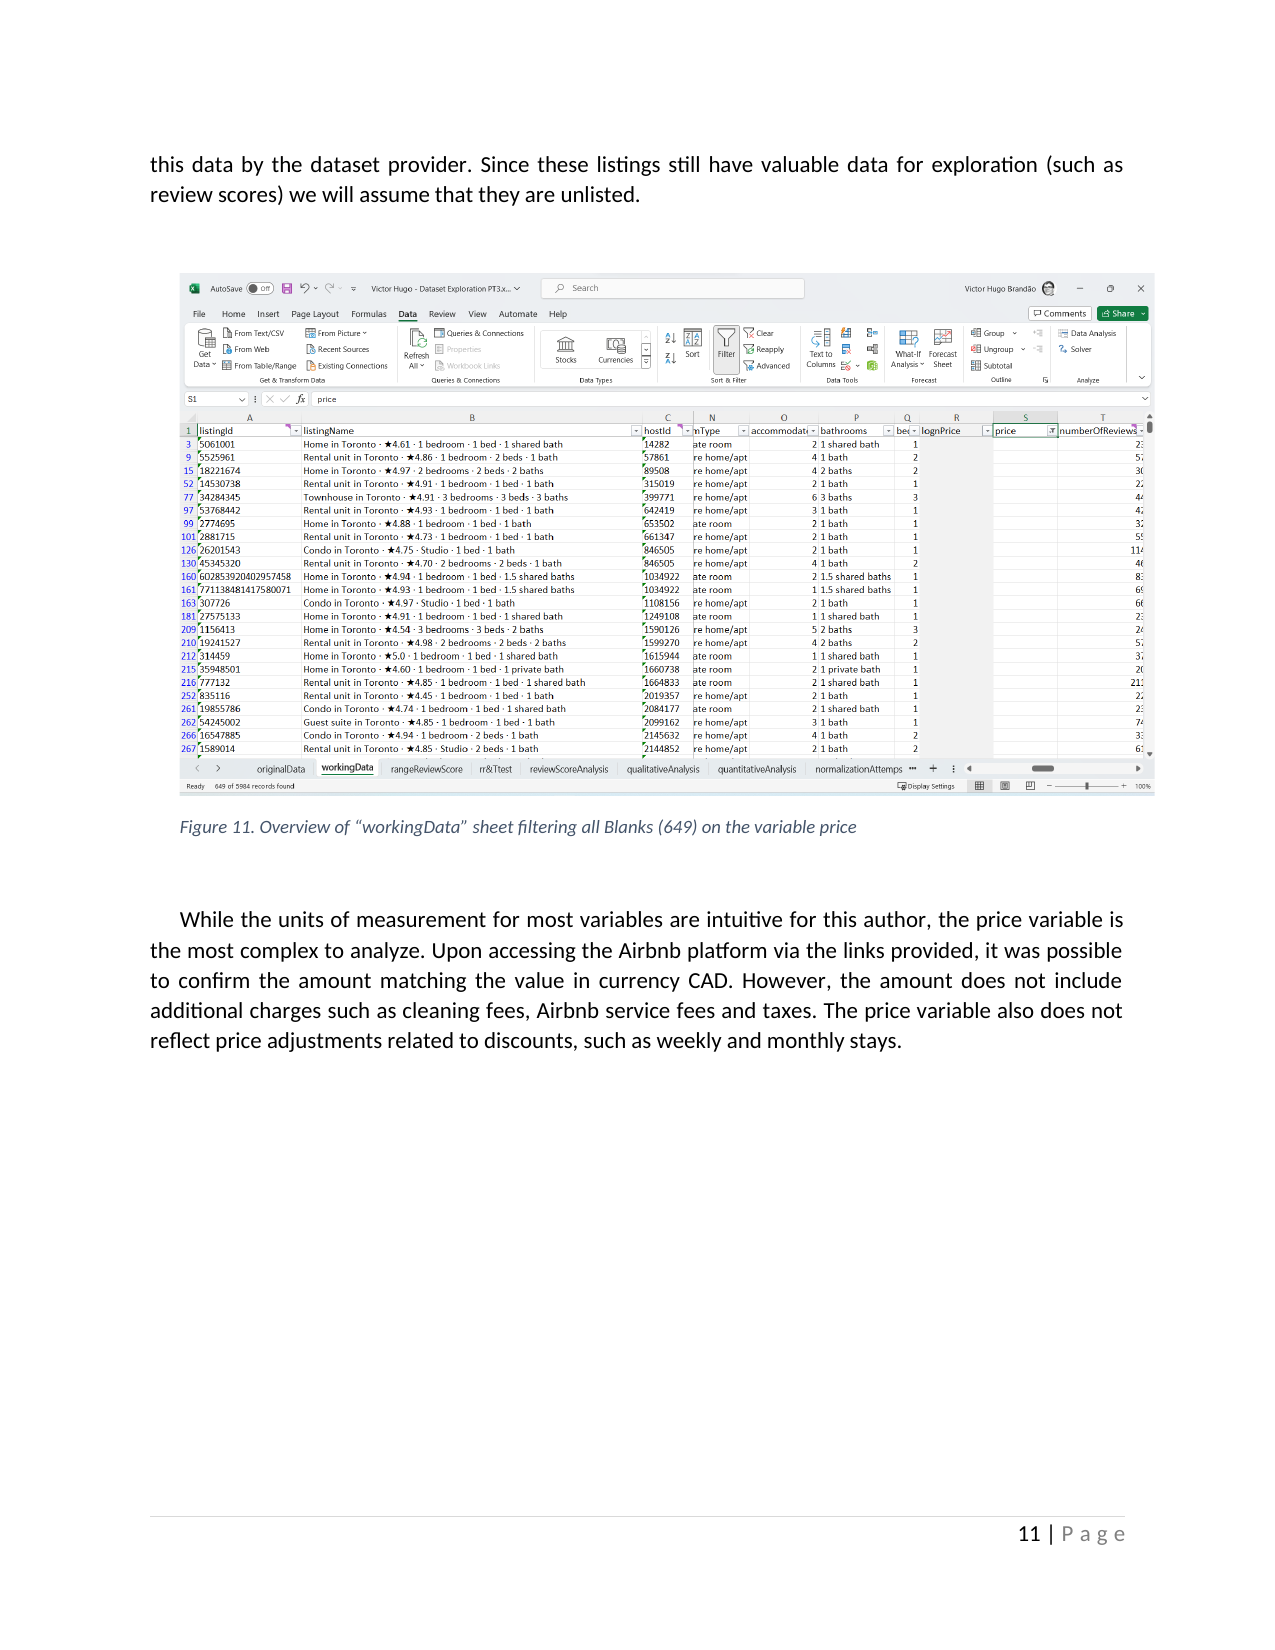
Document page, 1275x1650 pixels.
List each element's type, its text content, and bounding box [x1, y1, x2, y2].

picture [179, 273, 1155, 796]
text Figure 11. Overview of “workingData” sheet filtering all Blanks (649) on the variable price [150, 815, 1125, 838]
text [150, 150, 1125, 208]
text While the units of measurement for most variables are intuitive for this author, the price variable is the most complex to analyze. Upon accessing the Airbnb platform via the links provided, it was possible to confirm the amount matching the value in currency CAD. However, the amount does not include additional charges such as cleaning fees, Airbnb service fees and taxes. The price variable also does not reflect price adjustments related to discounts, such as weekly and monthly stays. [150, 906, 1125, 1054]
